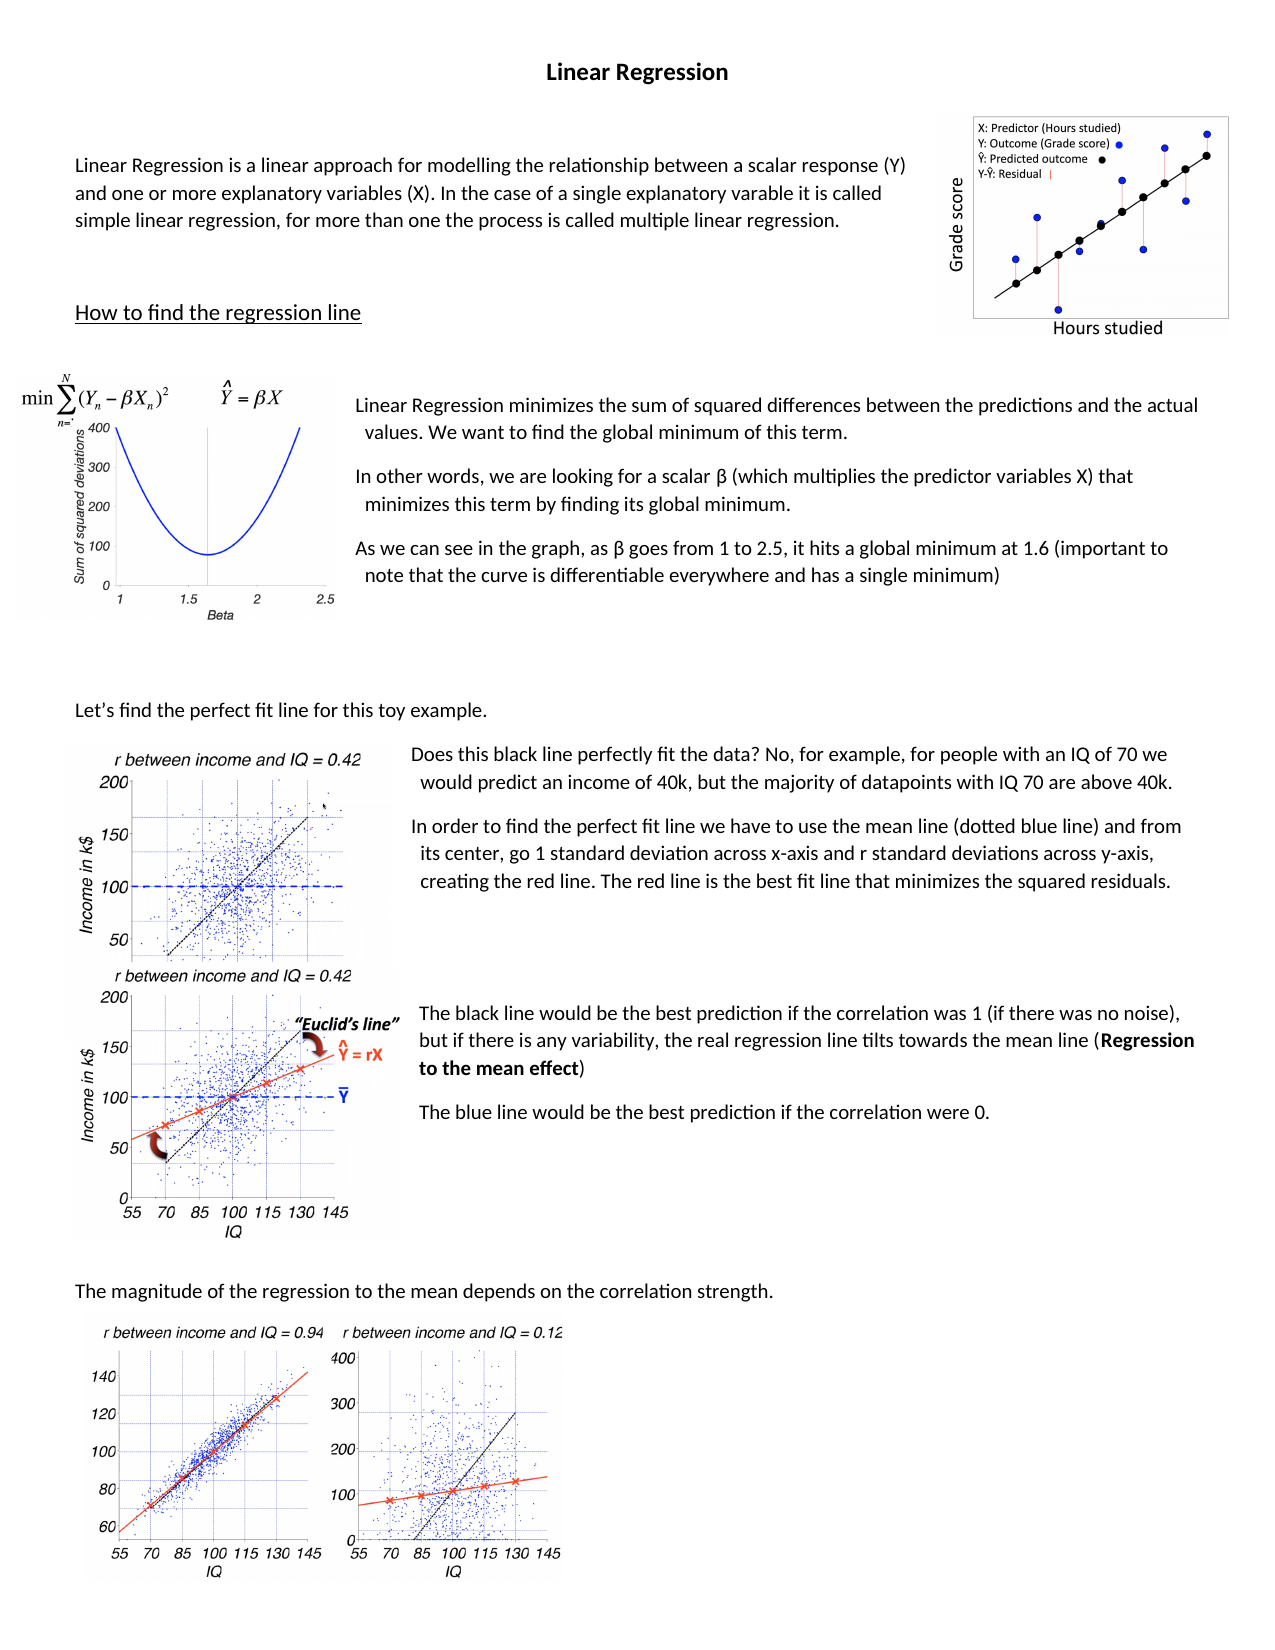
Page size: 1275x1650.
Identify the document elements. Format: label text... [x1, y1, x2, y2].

text How to find the regression line [75, 298, 935, 326]
text Let’s find the perfect fit line for this toy example. [75, 697, 1200, 723]
picture [935, 111, 1231, 337]
picture [58, 741, 401, 1242]
text Linear Regression is a linear approach for modelling the relationship between a scalar response (Y) and one or more explanatory variables (X). In the case of a single explanatory varable it is called simple linear regression, for more than one the process is called multiple linear regression. [75, 153, 935, 233]
picture [16, 374, 337, 620]
text The magnitude of the regression to the mean depends on the correlation strength. [75, 1279, 1200, 1304]
picture [83, 1312, 565, 1581]
text In order to find the perfect fit line we have to use the mean line (dotted blue line) and from its center, go 1 standard deviation across x-axis and r standard deviations across y-axis, creating the red line. The red line is the best fit line that minimizes the squared residuals. [392, 813, 1200, 893]
text Does this black line perfectly fit the data? No, for example, for people with an IQ of 70 we would predict an income of 40k, but the majority of datapoints with IQ 70 are above 40k. [392, 742, 1200, 794]
text The blue line would be the best prediction if the correlation were 0. [401, 1099, 1200, 1124]
text The black line would be the best prediction if the correlation was 1 (if there was no noise), but if there is any variability, the real regression line tilts towards the mean line (Regression to the mean effect) [401, 1000, 1200, 1080]
text As we can see in the graph, as β goes from 1 to 2.5, it hits a global minimum at 1.6 (important to note that the curve is differentiable everywhere and has a single minimum) [337, 535, 1200, 588]
text Linear Regression [75, 56, 1200, 87]
text Linear Regression minimizes the sum of squared differences between the predictions and the actual values. We want to find the global minimum of this term. [337, 392, 1200, 445]
text In other words, we are looking for a scalar β (which multiplies the predictor variables X) that minimizes this term by finding its global minimum. [337, 464, 1200, 516]
